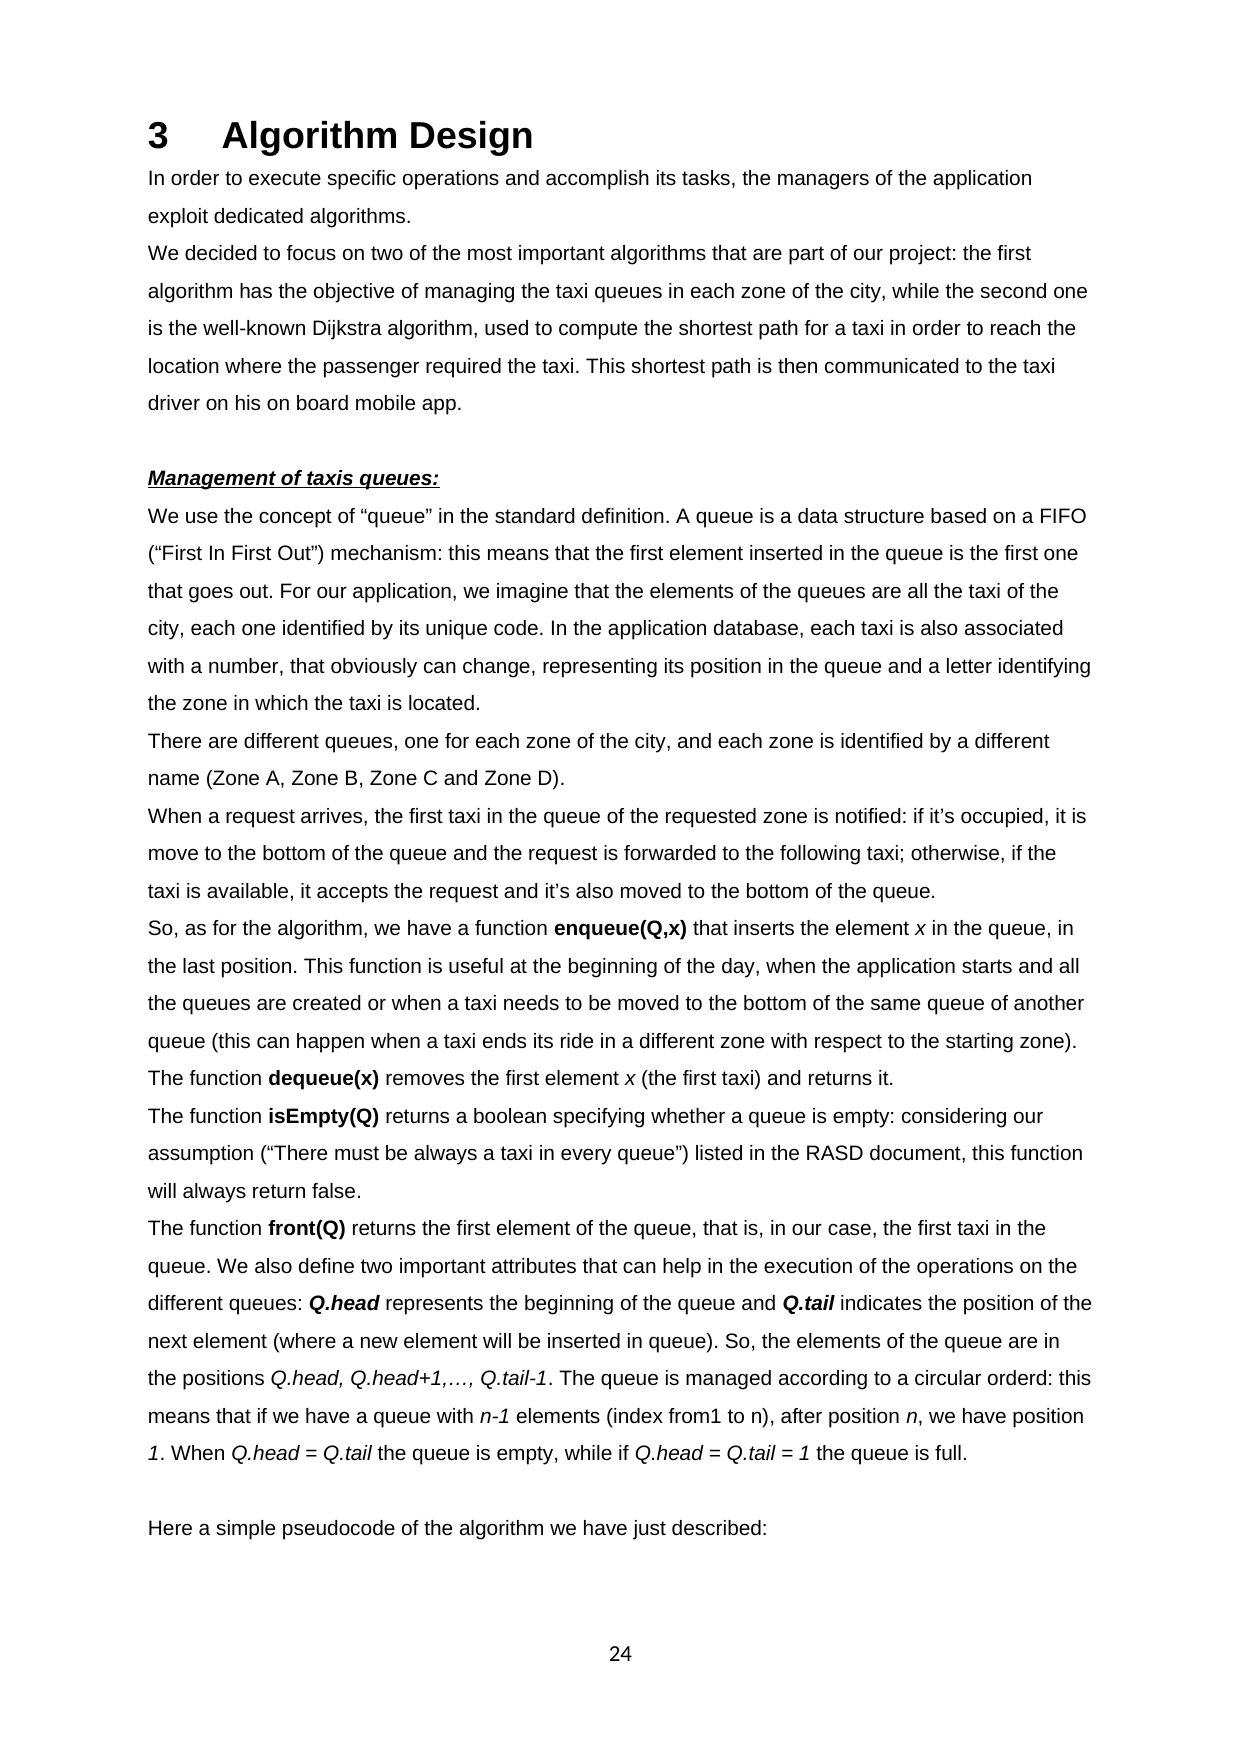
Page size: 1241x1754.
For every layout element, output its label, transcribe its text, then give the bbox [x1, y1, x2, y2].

text We use the concept of “queue” in the standard definition. A queue is a data structure based on a FIFO (“First In First Out”) mechanism: this means that the first element inserted in the queue is the first one that goes out. For our application, we imagine that the elements of the queues are all the taxi of the city, each one identified by its unique code. In the application database, each taxi is also associated with a number, that obviously can change, representing its position in the queue and a letter identifying the zone in which the taxi is located. [148, 493, 1092, 718]
text 3 Algorithm Design [148, 118, 1092, 156]
text The function dequeue(x) removes the first element x (the first taxi) and returns it. [148, 1056, 1092, 1093]
text So, as for the algorithm, we have a function enqueue(Q,x) that inserts the element x in the queue, in the last position. This function is useful at the beginning of the day, when the application starts and all the queues are created or when a taxi needs to be moved to the bottom of the same queue of another queue (this can happen when a taxi ends its ride in a different zone with respect to the starting zone). [148, 906, 1092, 1056]
text When a request arrives, the first taxi in the queue of the requested zone is notified: if it’s occupied, it is move to the bottom of the queue and the request is forwarded to the following taxi; otherwise, if the taxi is available, it accepts the request and it’s also moved to the bottom of the queue. [148, 793, 1092, 906]
text Management of taxis queues: [148, 456, 1092, 493]
text The function front(Q) returns the first element of the queue, that is, in our case, the first taxi in the queue. We also define two important attributes that can help in the execution of the operations on the different queues: Q.head represents the beginning of the queue and Q.tail indicates the position of the next element (where a new element will be inserted in queue). So, the elements of the queue are in the positions Q.head, Q.head+1,…, Q.tail-1. The queue is managed according to a circular orderd: this means that if we have a queue with n-1 elements (index from1 to n), after position n, we have position 1. When Q.head = Q.tail the queue is empty, while if Q.head = Q.tail = 1 the queue is full. [148, 1206, 1092, 1468]
text There are different queues, one for each zone of the city, and each zone is identified by a different name (Zone A, Zone B, Zone C and Zone D). [148, 718, 1092, 793]
text The function isEmpty(Q) returns a boolean specifying whether a queue is empty: considering our assumption (“There must be always a taxi in every queue”) listed in the RASD document, this function will always return false. [148, 1093, 1092, 1206]
text We decided to focus on two of the most important algorithms that are part of our project: the first algorithm has the objective of managing the taxi queues in each zone of the city, while the second one is the well-known Dijkstra algorithm, used to compute the shortest path for a taxi in order to reach the location where the passenger required the taxi. This shortest path is then communicated to the taxi driver on his on board mobile app. [148, 231, 1092, 418]
text In order to execute specific operations and accomplish its tasks, the managers of the application exploit dedicated algorithms. [148, 156, 1092, 231]
text Here a simple pseudocode of the algorithm we have just described: [148, 1506, 1092, 1543]
